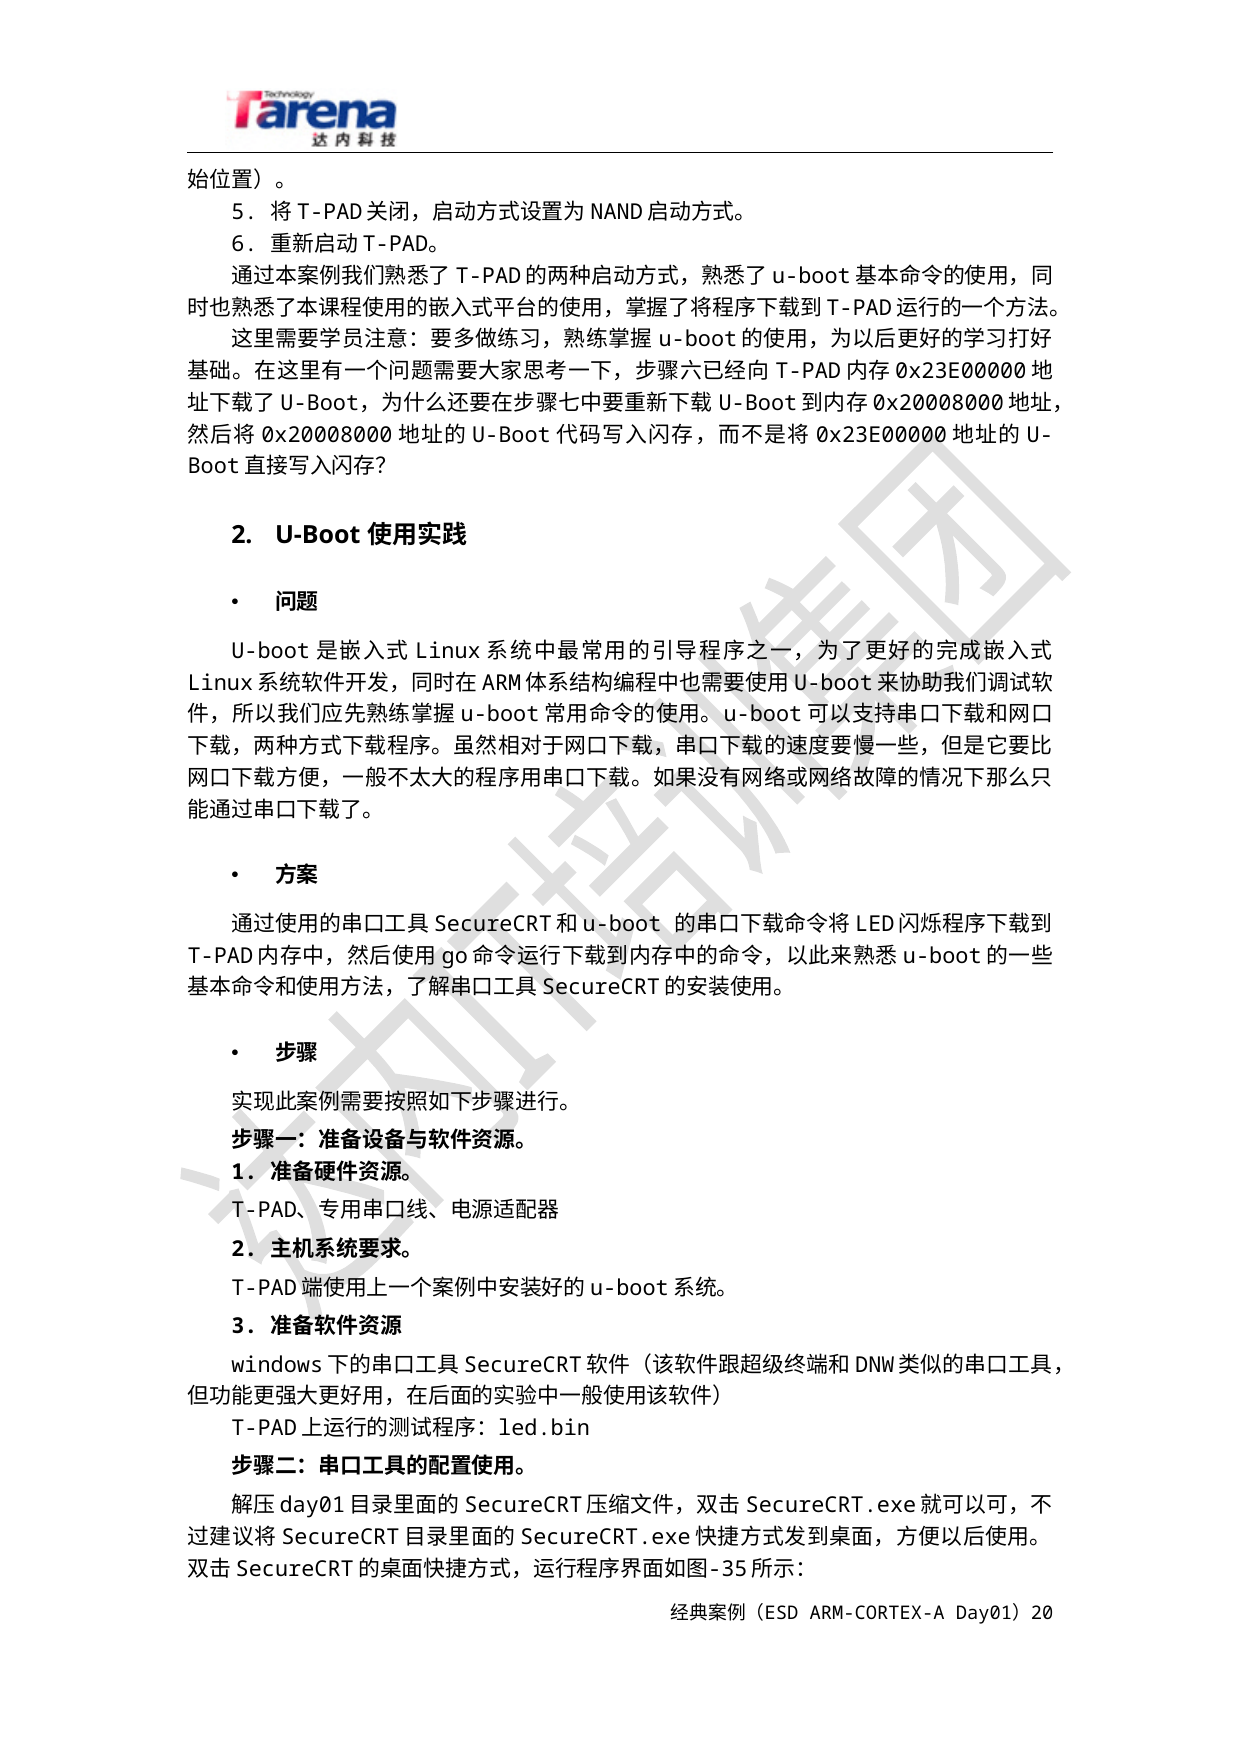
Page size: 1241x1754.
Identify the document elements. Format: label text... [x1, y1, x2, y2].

text T-PAD上运行的测试程序：led.bin [187, 1410, 1053, 1442]
picture [224, 88, 398, 150]
text 实现此案例需要按照如下步骤进行。 [187, 1084, 1053, 1115]
text 方案 [231, 857, 1053, 889]
text 步骤二：串口工具的配置使用。 [231, 1448, 1053, 1480]
text T-PAD、专用串口线、电源适配器 [187, 1192, 1053, 1224]
text 4. 使用u-boot将启动程序下载到T-PAD内存中（地址为0x20008000），并使用u-boot的命令将下载到T-PAD内存中的程序（u-boot.bin）写入到闪存中（闪存最开始位置）。 [187, 162, 1053, 194]
text 2. 主机系统要求。 [231, 1231, 1053, 1263]
text 问题 [231, 584, 1053, 616]
text 步骤一：准备设备与软件资源。 [231, 1122, 1053, 1154]
text 步骤 [231, 1035, 1053, 1067]
text 1. 准备硬件资源。 [231, 1154, 1053, 1186]
text 解压day01目录里面的SecureCRT压缩文件，双击SecureCRT.exe就可以可，不过建议将SecureCRT目录里面的SecureCRT.exe快捷方式发到桌面，方便以后使用。双击SecureCRT的桌面快捷方式，运行程序界面如图-35所示： [187, 1487, 1053, 1582]
text 6. 重新启动T-PAD。 [187, 226, 1053, 258]
text U-Boot 使用实践 [231, 514, 1053, 550]
text 3. 准备软件资源 [231, 1308, 1053, 1340]
text windows下的串口工具SecureCRT软件（该软件跟超级终端和DNW类似的串口工具，但功能更强大更好用，在后面的实验中一般使用该软件） [187, 1347, 1053, 1410]
text 这里需要学员注意：要多做练习，熟练掌握u-boot的使用，为以后更好的学习打好基础。在这里有一个问题需要大家思考一下，步骤六已经向T-PAD内存0x23E00000地址下载了U-Boot，为什么还要在步骤七中要重新下载U-Boot到内存0x20008000地址，然后将0x20008000地址的U-Boot代码写入闪存，而不是将0x23E00000地址的U-Boot直接写入闪存？ [187, 321, 1053, 480]
text T-PAD端使用上一个案例中安装好的u-boot系统。 [187, 1269, 1053, 1301]
text 通过使用的串口工具SecureCRT和u-boot 的串口下载命令将LED闪烁程序下载到T-PAD内存中，然后使用go命令运行下载到内存中的命令，以此来熟悉u-boot的一些基本命令和使用方法，了解串口工具SecureCRT的安装使用。 [187, 906, 1053, 1001]
text 通过本案例我们熟悉了T-PAD的两种启动方式，熟悉了u-boot基本命令的使用，同时也熟悉了本课程使用的嵌入式平台的使用，掌握了将程序下载到T-PAD运行的一个方法。 [187, 258, 1053, 321]
text 5. 将T-PAD关闭，启动方式设置为 NAND启动方式。 [187, 194, 1053, 226]
text U-boot是嵌入式Linux系统中最常用的引导程序之一，为了更好的完成嵌入式Linux系统软件开发，同时在ARM体系结构编程中也需要使用U-boot来协助我们调试软件，所以我们应先熟练掌握u-boot常用命令的使用。u-boot可以支持串口下载和网口下载，两种方式下载程序。虽然相对于网口下载，串口下载的速度要慢一些，但是它要比网口下载方便，一般不太大的程序用串口下载。如果没有网络或网络故障的情况下那么只能通过串口下载了。 [187, 633, 1053, 823]
